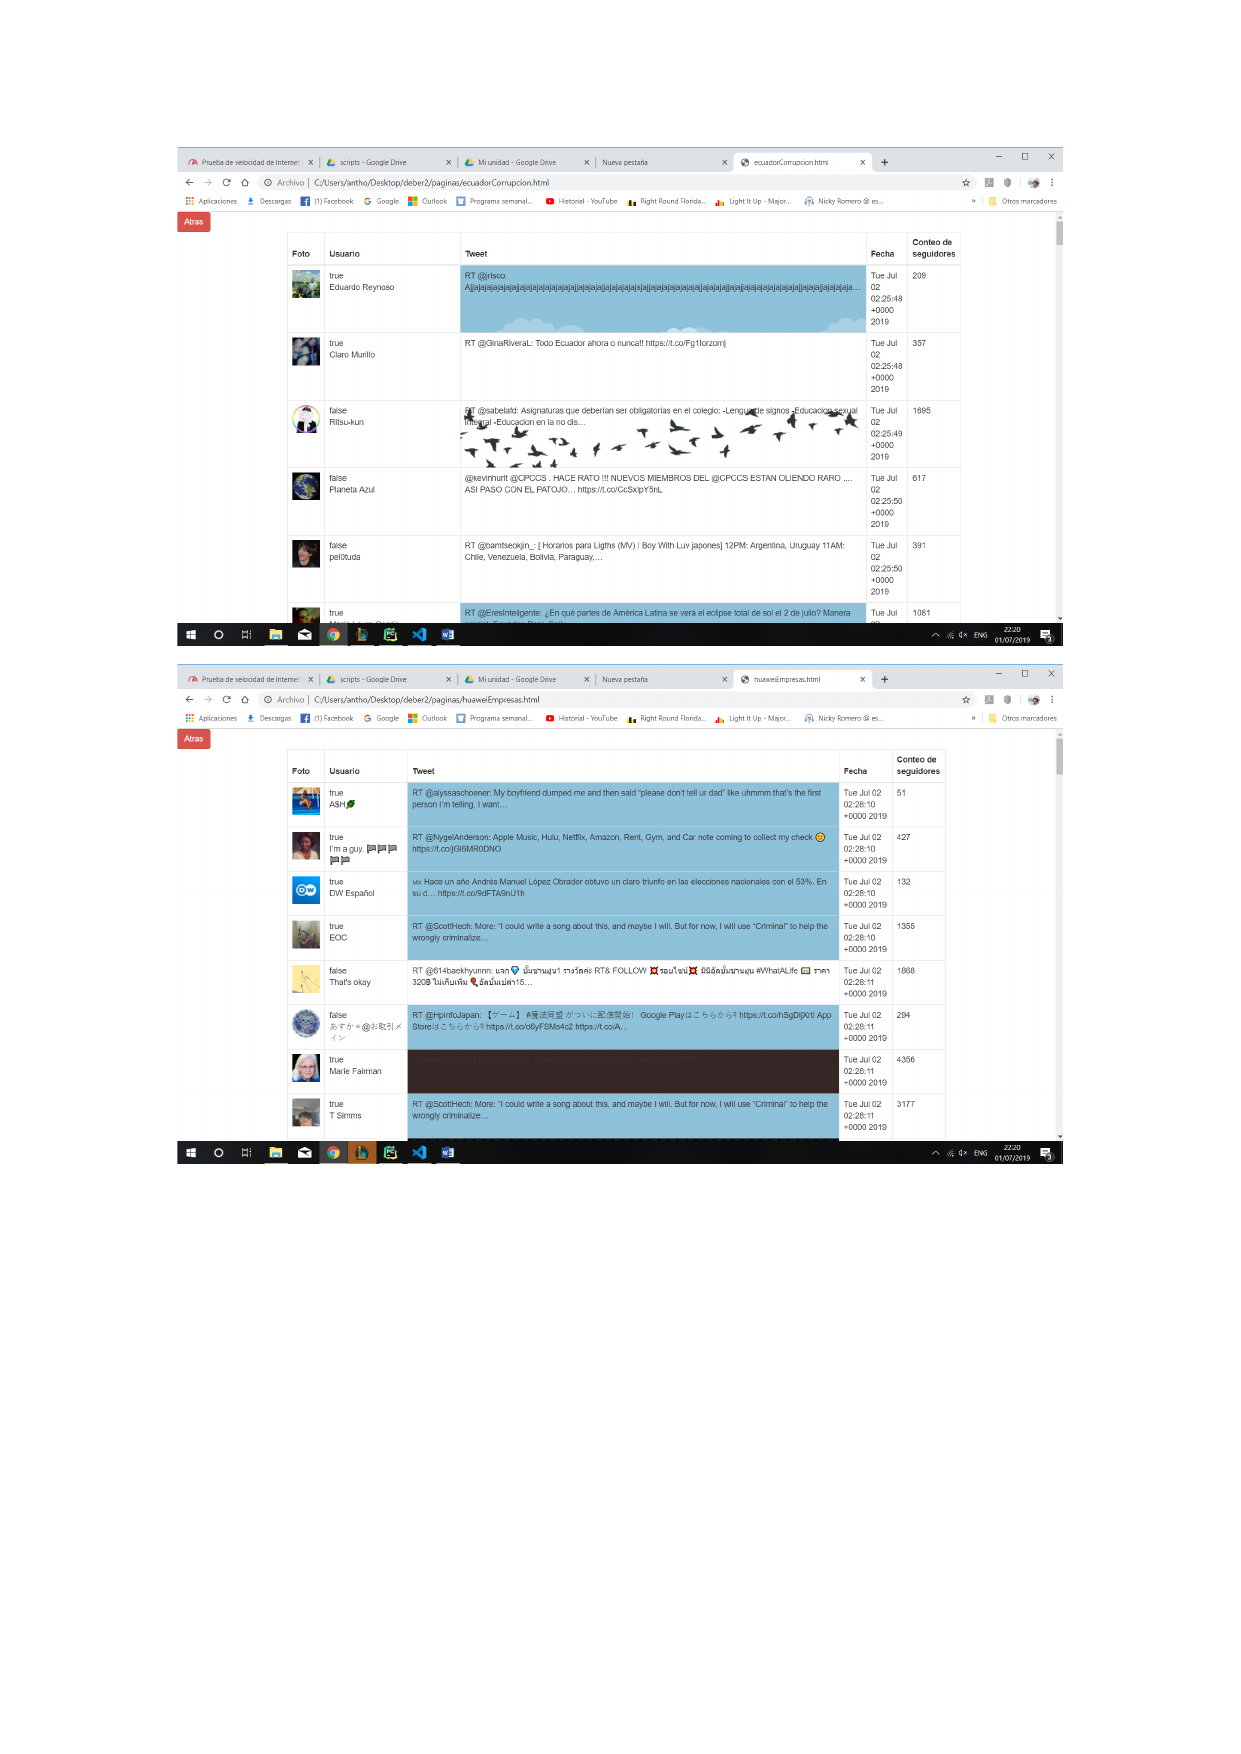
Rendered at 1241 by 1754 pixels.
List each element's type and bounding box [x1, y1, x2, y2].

picture [177, 664, 1063, 1164]
picture [177, 147, 1063, 646]
